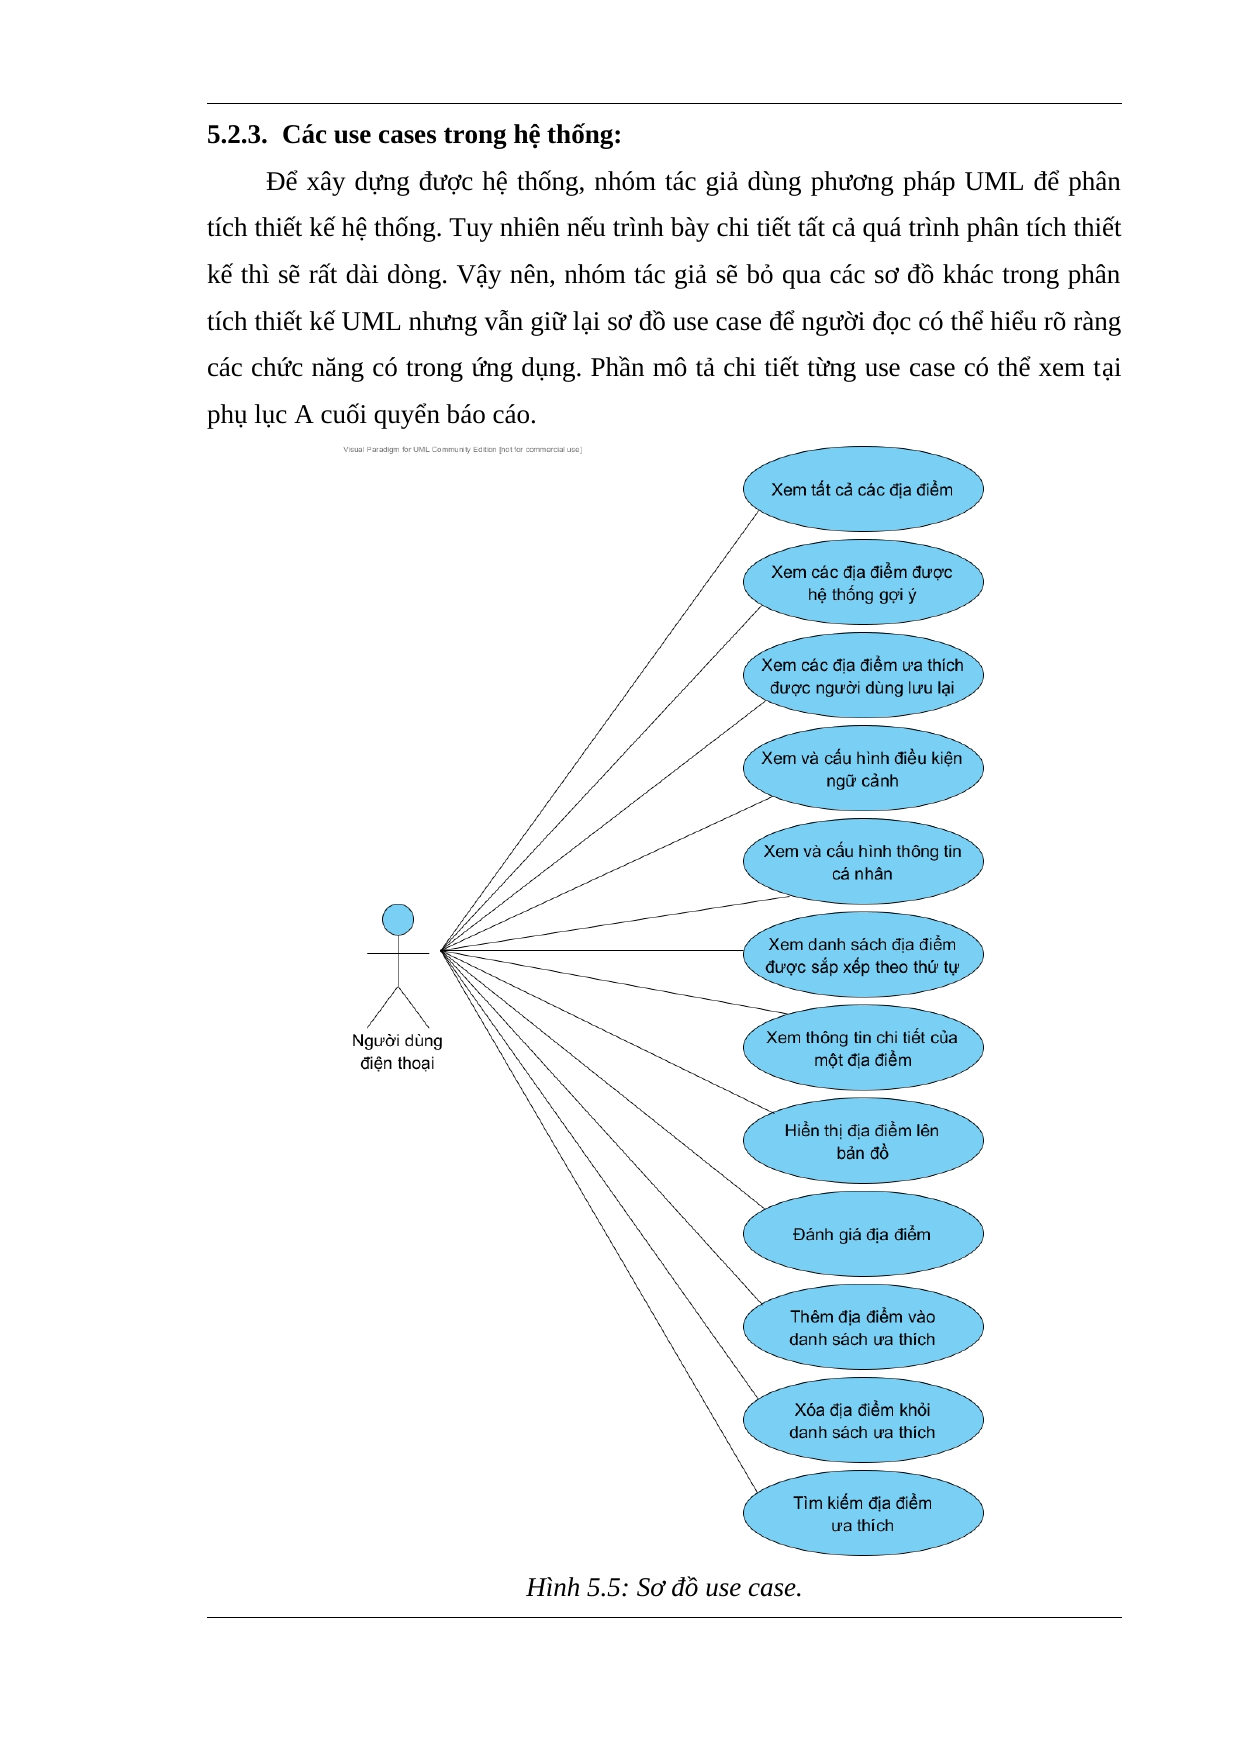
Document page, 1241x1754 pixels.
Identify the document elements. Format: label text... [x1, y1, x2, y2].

subtitle Các use cases trong hệ thống: [207, 118, 1122, 149]
text Để xây dựng được hệ thống, nhóm tác giả dùng phương pháp UML để phân tích thiết kế hệ thống. Tuy nhiên nếu trình bày chi tiết tất cả quá trình phân tích thiết kế thì sẽ rất dài dòng. Vậy nên, nhóm tác giả sẽ bỏ qua các sơ đồ khác trong phân tích thiết kế UML nhưng vẫn giữ lại sơ đồ use case để người đọc có thể hiểu rõ ràng các chức năng có trong ứng dụng. Phần mô tả chi tiết từng use case có thể xem tại phụ lục A cuối quyển báo cáo. [207, 165, 1122, 429]
text Hình 5.5: Sơ đồ use case. [207, 1571, 1122, 1602]
picture [343, 444, 986, 1558]
